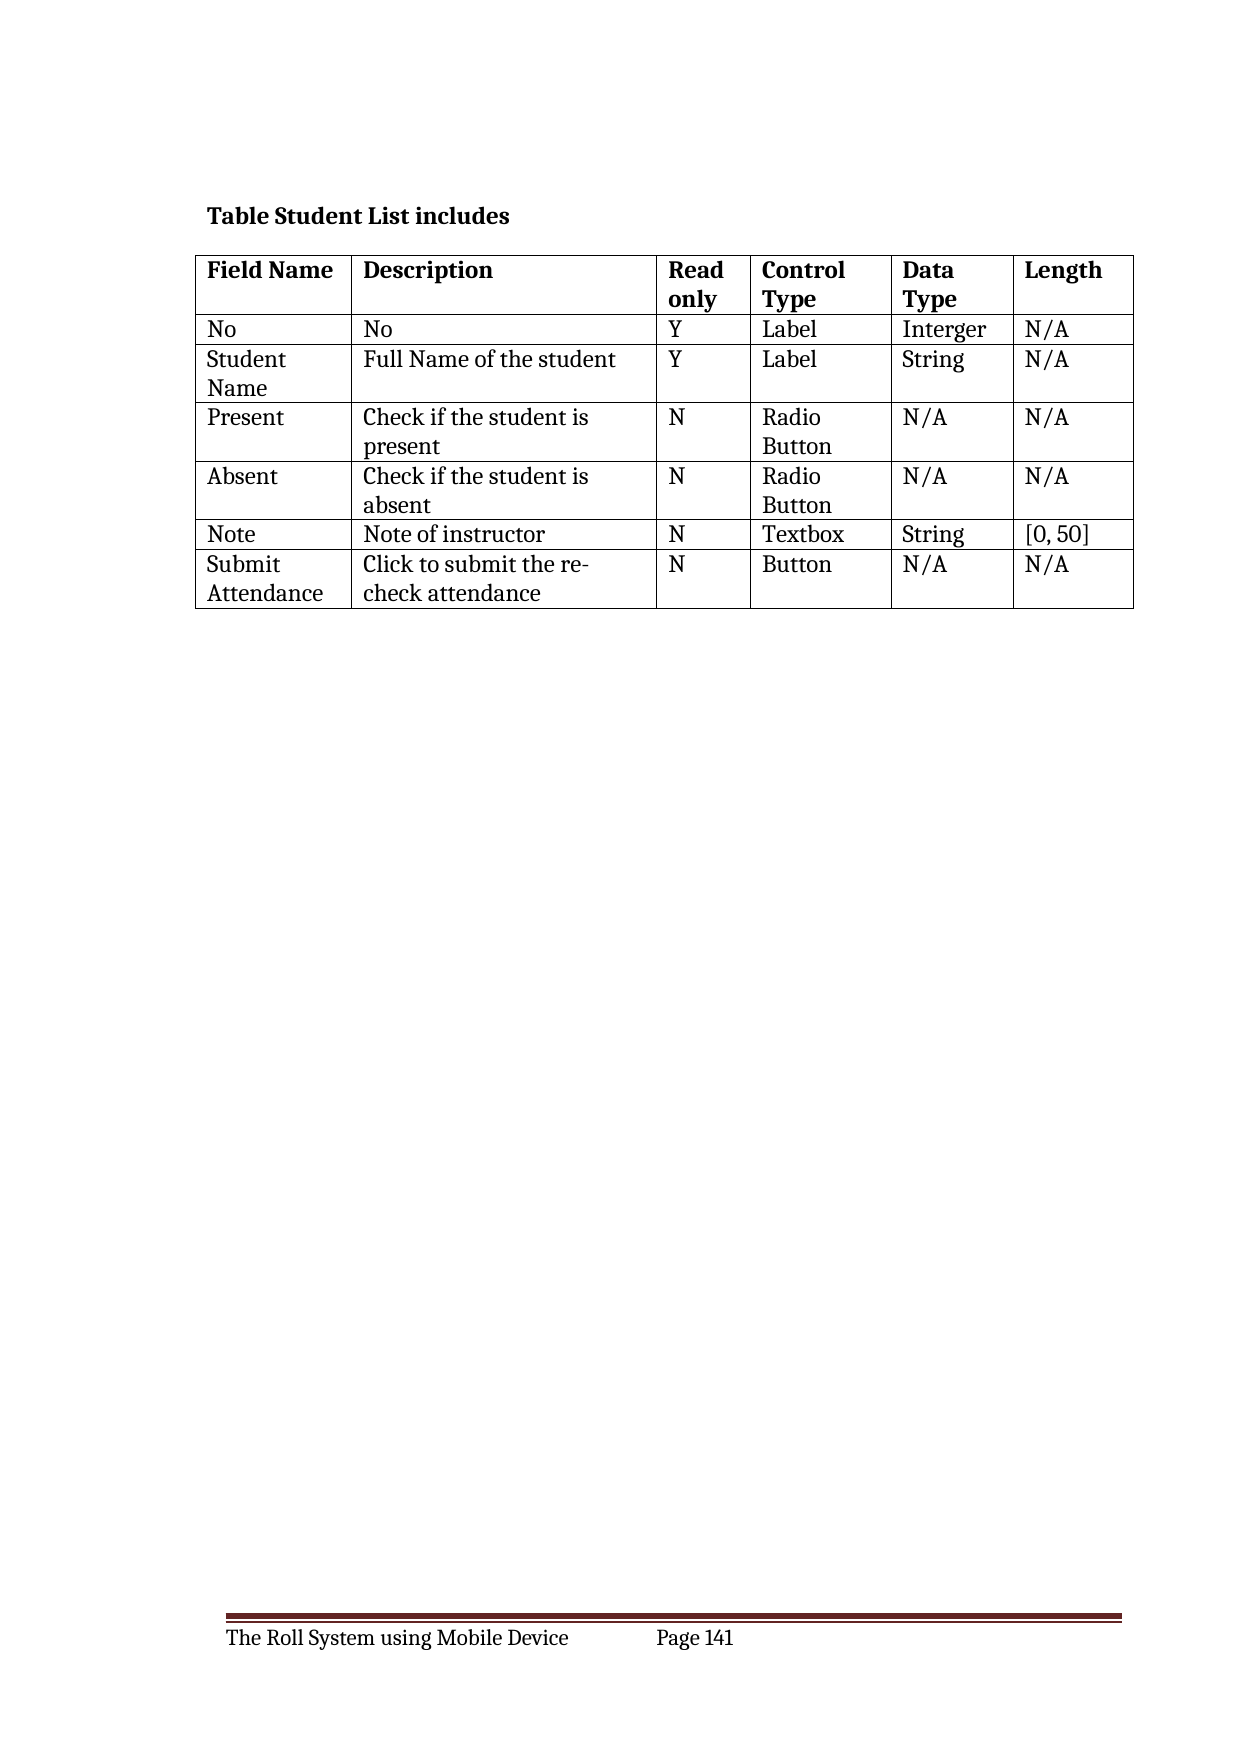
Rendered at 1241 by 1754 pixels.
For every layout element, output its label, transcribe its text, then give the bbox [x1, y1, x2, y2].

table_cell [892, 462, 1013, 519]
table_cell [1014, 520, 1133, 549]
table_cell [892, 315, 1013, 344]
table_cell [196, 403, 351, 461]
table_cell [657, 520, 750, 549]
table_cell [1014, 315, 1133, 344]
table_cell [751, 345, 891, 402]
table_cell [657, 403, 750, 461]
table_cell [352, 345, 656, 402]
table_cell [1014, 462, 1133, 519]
text Table Student List includes [207, 202, 1122, 230]
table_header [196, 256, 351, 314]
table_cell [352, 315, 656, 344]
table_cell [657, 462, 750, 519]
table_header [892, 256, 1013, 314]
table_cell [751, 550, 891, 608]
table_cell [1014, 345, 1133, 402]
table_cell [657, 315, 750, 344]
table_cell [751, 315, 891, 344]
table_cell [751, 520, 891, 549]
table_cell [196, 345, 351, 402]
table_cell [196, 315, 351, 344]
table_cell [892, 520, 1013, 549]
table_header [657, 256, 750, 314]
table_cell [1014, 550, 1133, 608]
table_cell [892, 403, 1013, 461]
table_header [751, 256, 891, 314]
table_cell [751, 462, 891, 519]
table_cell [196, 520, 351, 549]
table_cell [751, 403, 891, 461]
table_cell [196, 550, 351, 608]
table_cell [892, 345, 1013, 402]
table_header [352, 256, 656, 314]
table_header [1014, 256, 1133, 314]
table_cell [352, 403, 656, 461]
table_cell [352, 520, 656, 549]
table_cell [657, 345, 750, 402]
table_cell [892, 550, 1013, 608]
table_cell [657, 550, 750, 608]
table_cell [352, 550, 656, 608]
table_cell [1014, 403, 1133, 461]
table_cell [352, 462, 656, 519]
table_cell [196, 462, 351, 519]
